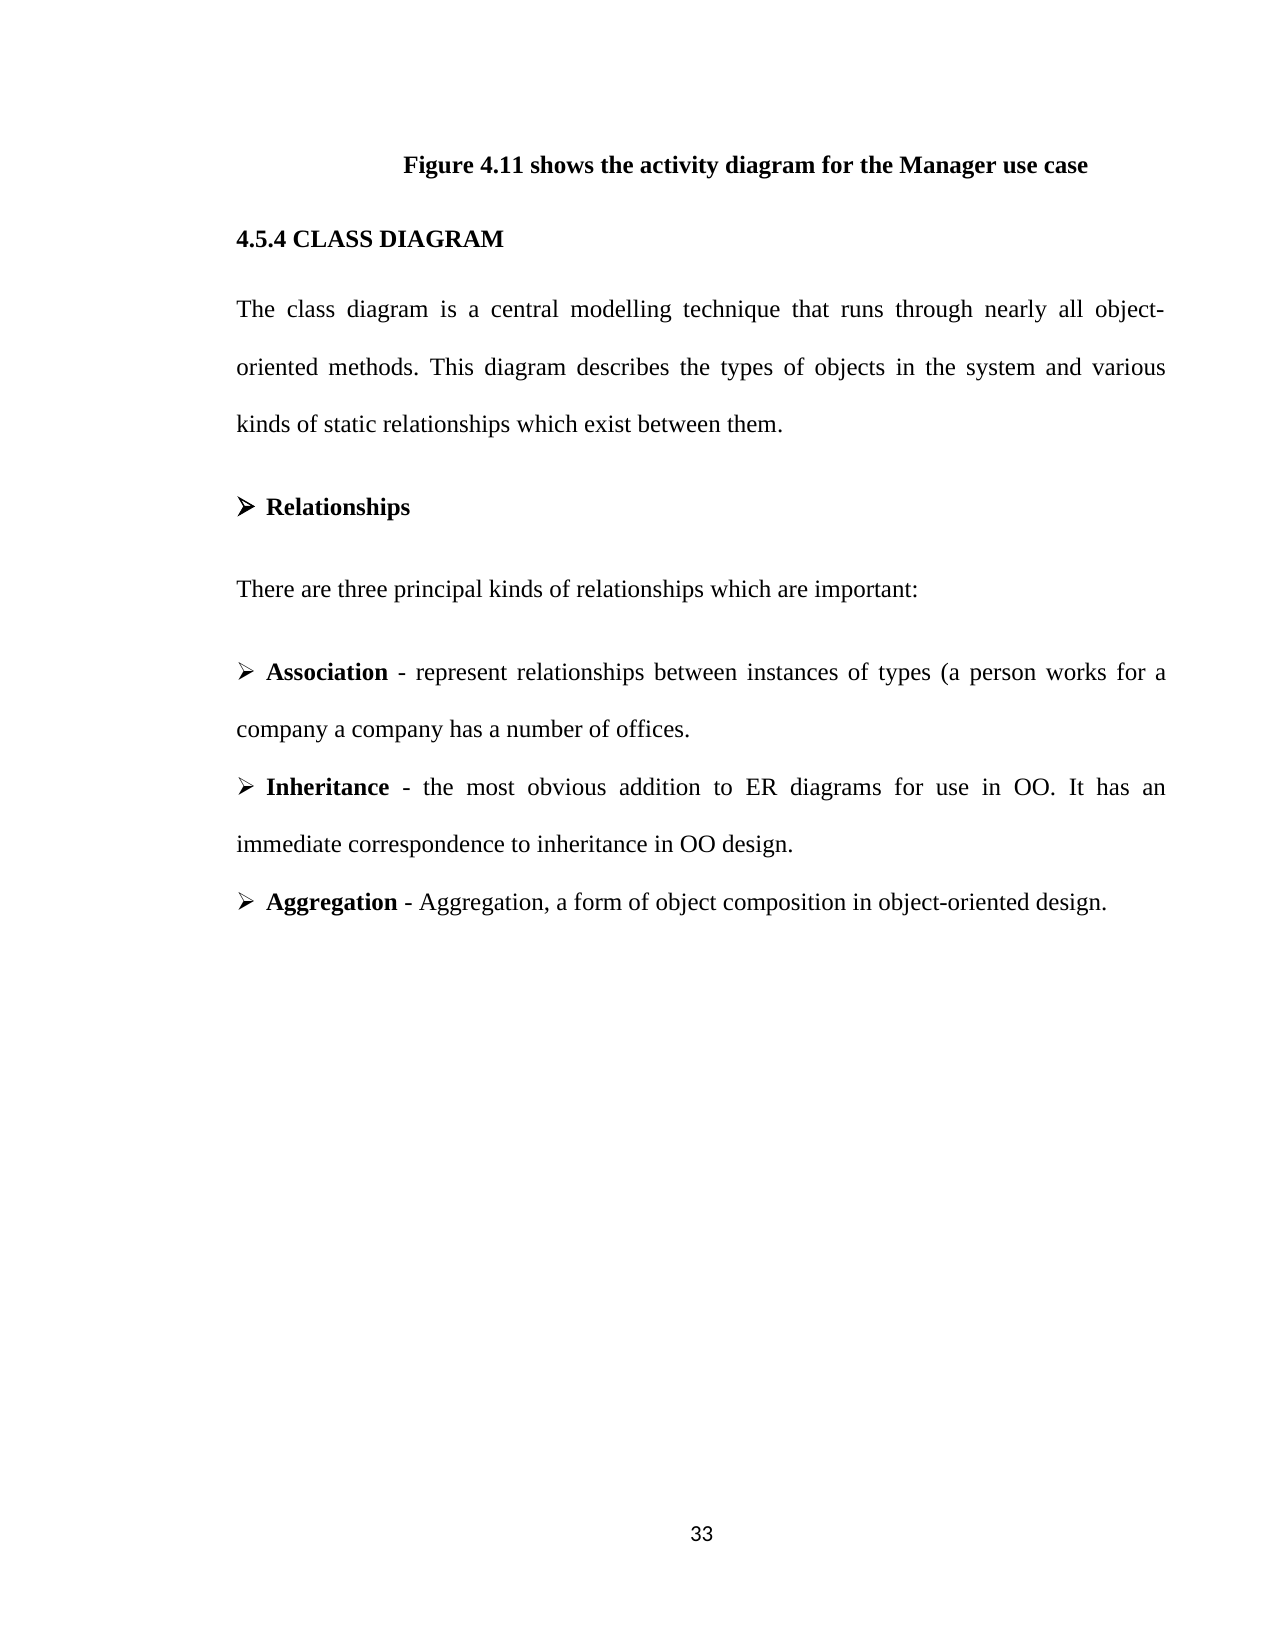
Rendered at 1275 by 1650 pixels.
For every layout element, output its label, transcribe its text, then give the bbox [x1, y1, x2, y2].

subtitle Figure 4.11 shows the activity diagram for the Manager use case [325, 150, 1167, 179]
text The class diagram is a central modelling technique that runs through nearly all object-oriented methods. This diagram describes the types of objects in the system and various kinds of static relationships which exist between them. [236, 294, 1167, 438]
list Relationships [236, 492, 1167, 521]
list Aggregation - Aggregation, a form of object composition in object-oriented design. [236, 887, 1167, 916]
list Inheritance - the most obvious addition to ER diagrams for use in OO. It has an immediate correspondence to inheritance in OO design. [236, 772, 1167, 858]
text There are three principal kinds of relationships which are important: [236, 574, 1167, 603]
subtitle 4.5.4 CLASS DIAGRAM [236, 224, 1167, 253]
list Association - represent relationships between instances of types (a person works for a company a company has a number of offices. [236, 657, 1167, 743]
